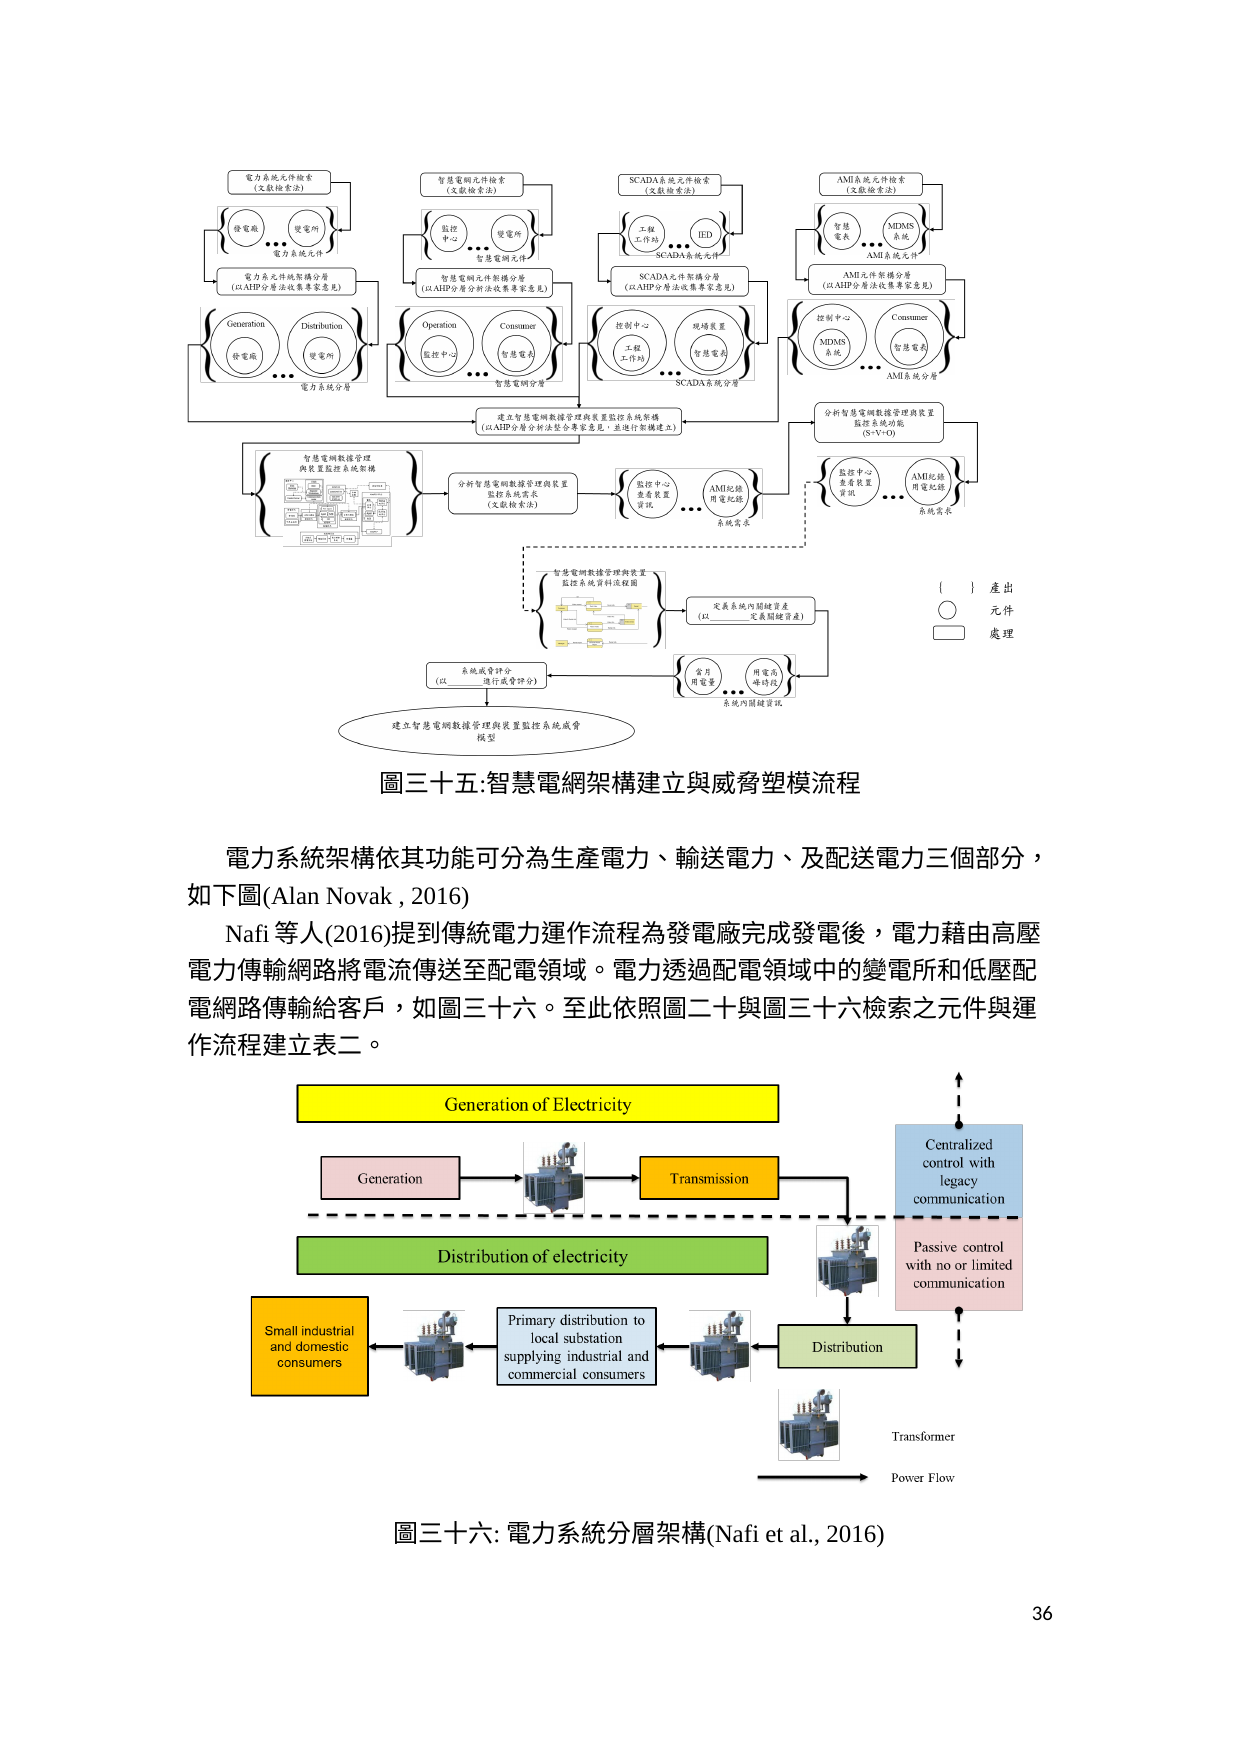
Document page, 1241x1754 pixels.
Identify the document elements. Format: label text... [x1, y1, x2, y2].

text 圖三十六: 電力系統分層架構(Nafi et al., 2016) [225, 1512, 1053, 1550]
text Nafi等人(2016)提到傳統電力運作流程為發電廠完成發電後，電力藉由高壓電力傳輸網路將電流傳送至配電領域。電力透過配電領域中的變電所和低壓配電網路傳輸給客戶，如圖三十六。至此依照圖二十與圖三十六檢索之元件與運作流程建立表二。 [187, 912, 1053, 1062]
picture [187, 169, 1027, 756]
picture [250, 1062, 1027, 1493]
text 圖三十五:智慧電網架構建立與威脅塑模流程 [187, 762, 1053, 800]
text 電力系統架構依其功能可分為生產電力、輸送電力、及配送電力三個部分，如下圖(Alan Novak , 2016) [187, 837, 1053, 912]
